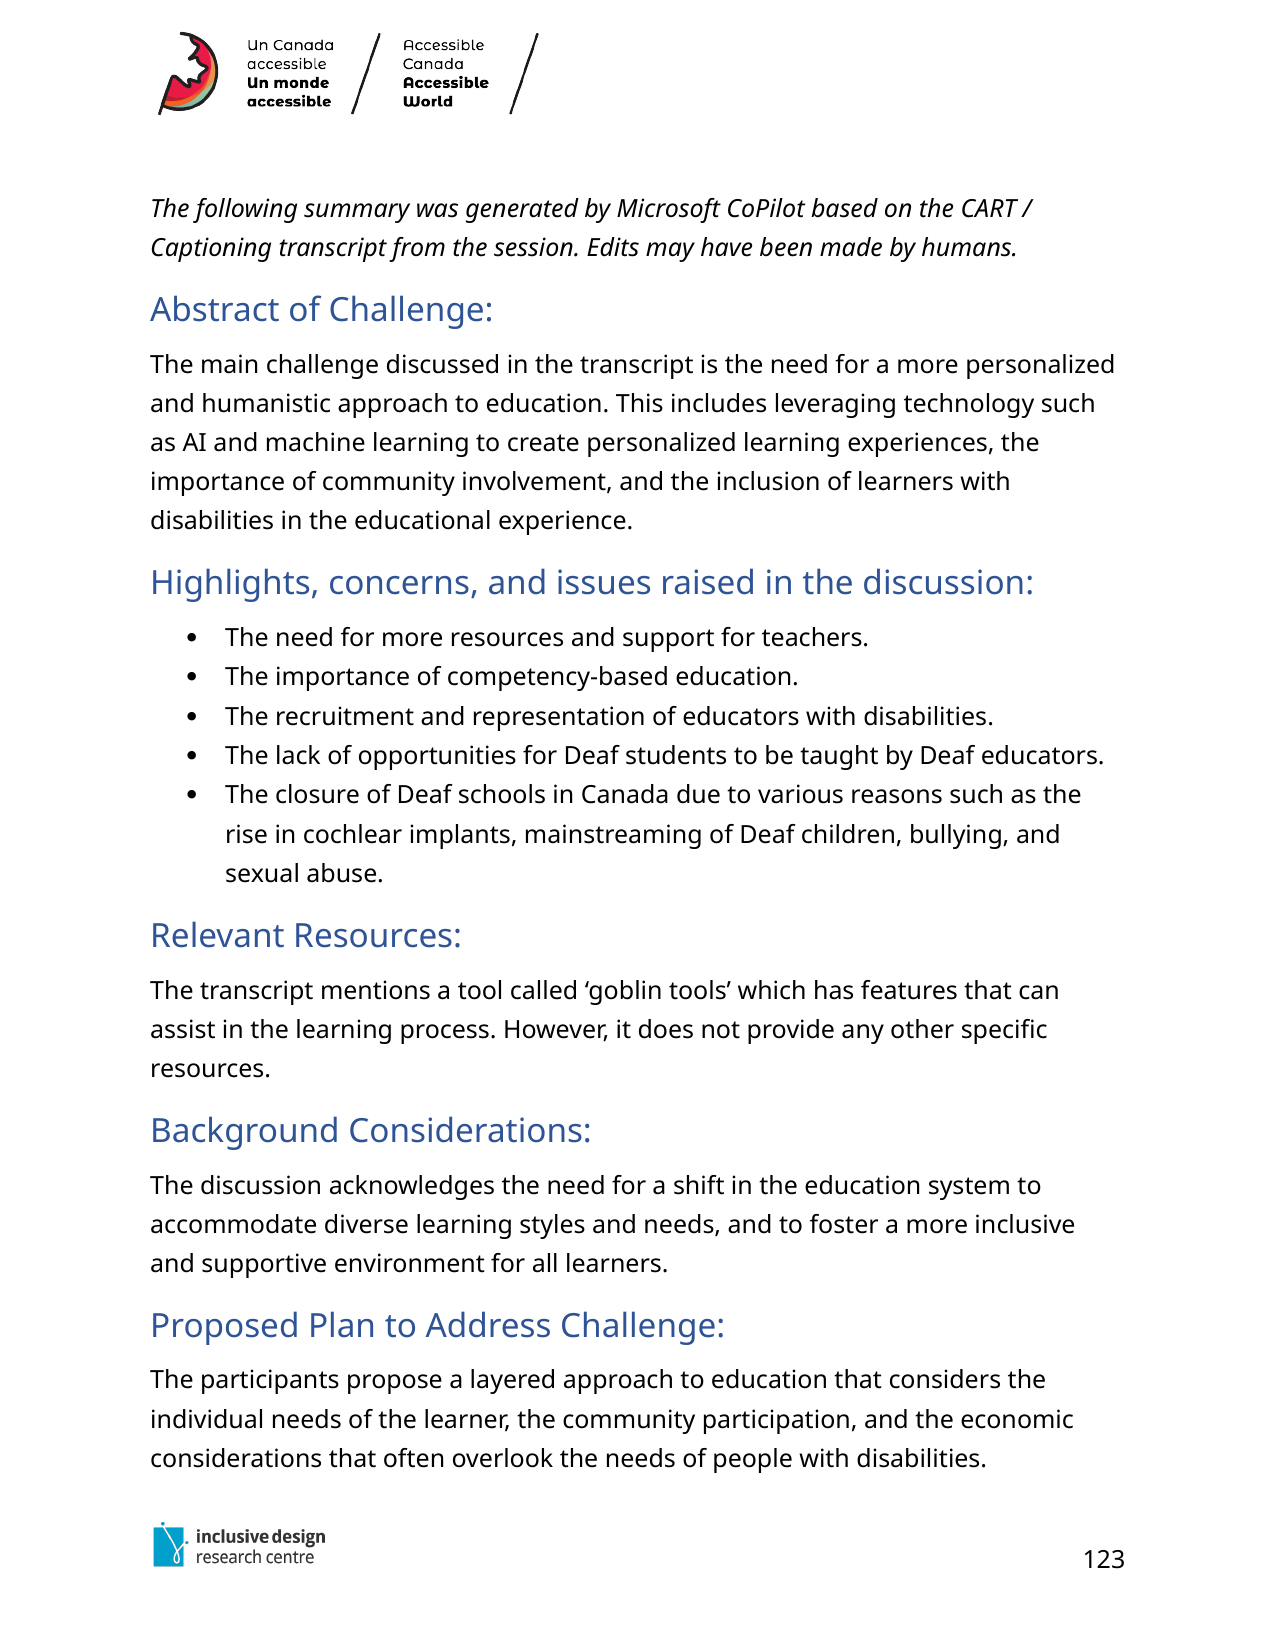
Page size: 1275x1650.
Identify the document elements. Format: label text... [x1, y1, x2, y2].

text Highlights, concerns, and issues raised in the discussion: [150, 559, 1125, 604]
list The closure of Deaf schools in Canada due to various reasons such as the rise in cochlear implants, mainstreaming of Deaf children, bullying, and sexual abuse. [187, 777, 1125, 890]
text Proposed Plan to Address Challenge: [150, 1302, 1125, 1347]
list The need for more resources and support for teachers. [187, 619, 1125, 653]
picture [150, 1520, 340, 1583]
text The following summary was generated by Microsoft CoPilot based on the CART / Captioning transcript from the session. Edits may have been made by humans. [150, 191, 1125, 264]
text Background Considerations: [150, 1107, 1125, 1152]
list The lack of opportunities for Deaf students to be taught by Deaf educators. [187, 738, 1125, 772]
text Abstract of Challenge: [150, 286, 1125, 331]
text Relevant Resources: [150, 912, 1125, 958]
list The importance of competency-based education. [187, 659, 1125, 693]
picture [150, 24, 546, 123]
list The recruitment and representation of educators with disabilities. [187, 698, 1125, 732]
text The main challenge discussed in the transcript is the need for a more personalized and humanistic approach to education. This includes leveraging technology such as AI and machine learning to create personalized learning experiences, the importance of community involvement, and the inclusion of learners with disabilities in the educational experience. [150, 346, 1125, 537]
text The participants propose a layered approach to education that considers the individual needs of the learner, the community participation, and the economic considerations that often overlook the needs of people with disabilities. [150, 1362, 1125, 1474]
text The discussion acknowledges the need for a shift in the education system to accommodate diverse learning styles and needs, and to foster a more inclusive and supportive environment for all learners. [150, 1167, 1125, 1280]
text The transcript mentions a tool called ‘goblin tools’ which has features that can assist in the learning process. However, it does not provide any other specific resources. [150, 973, 1125, 1085]
